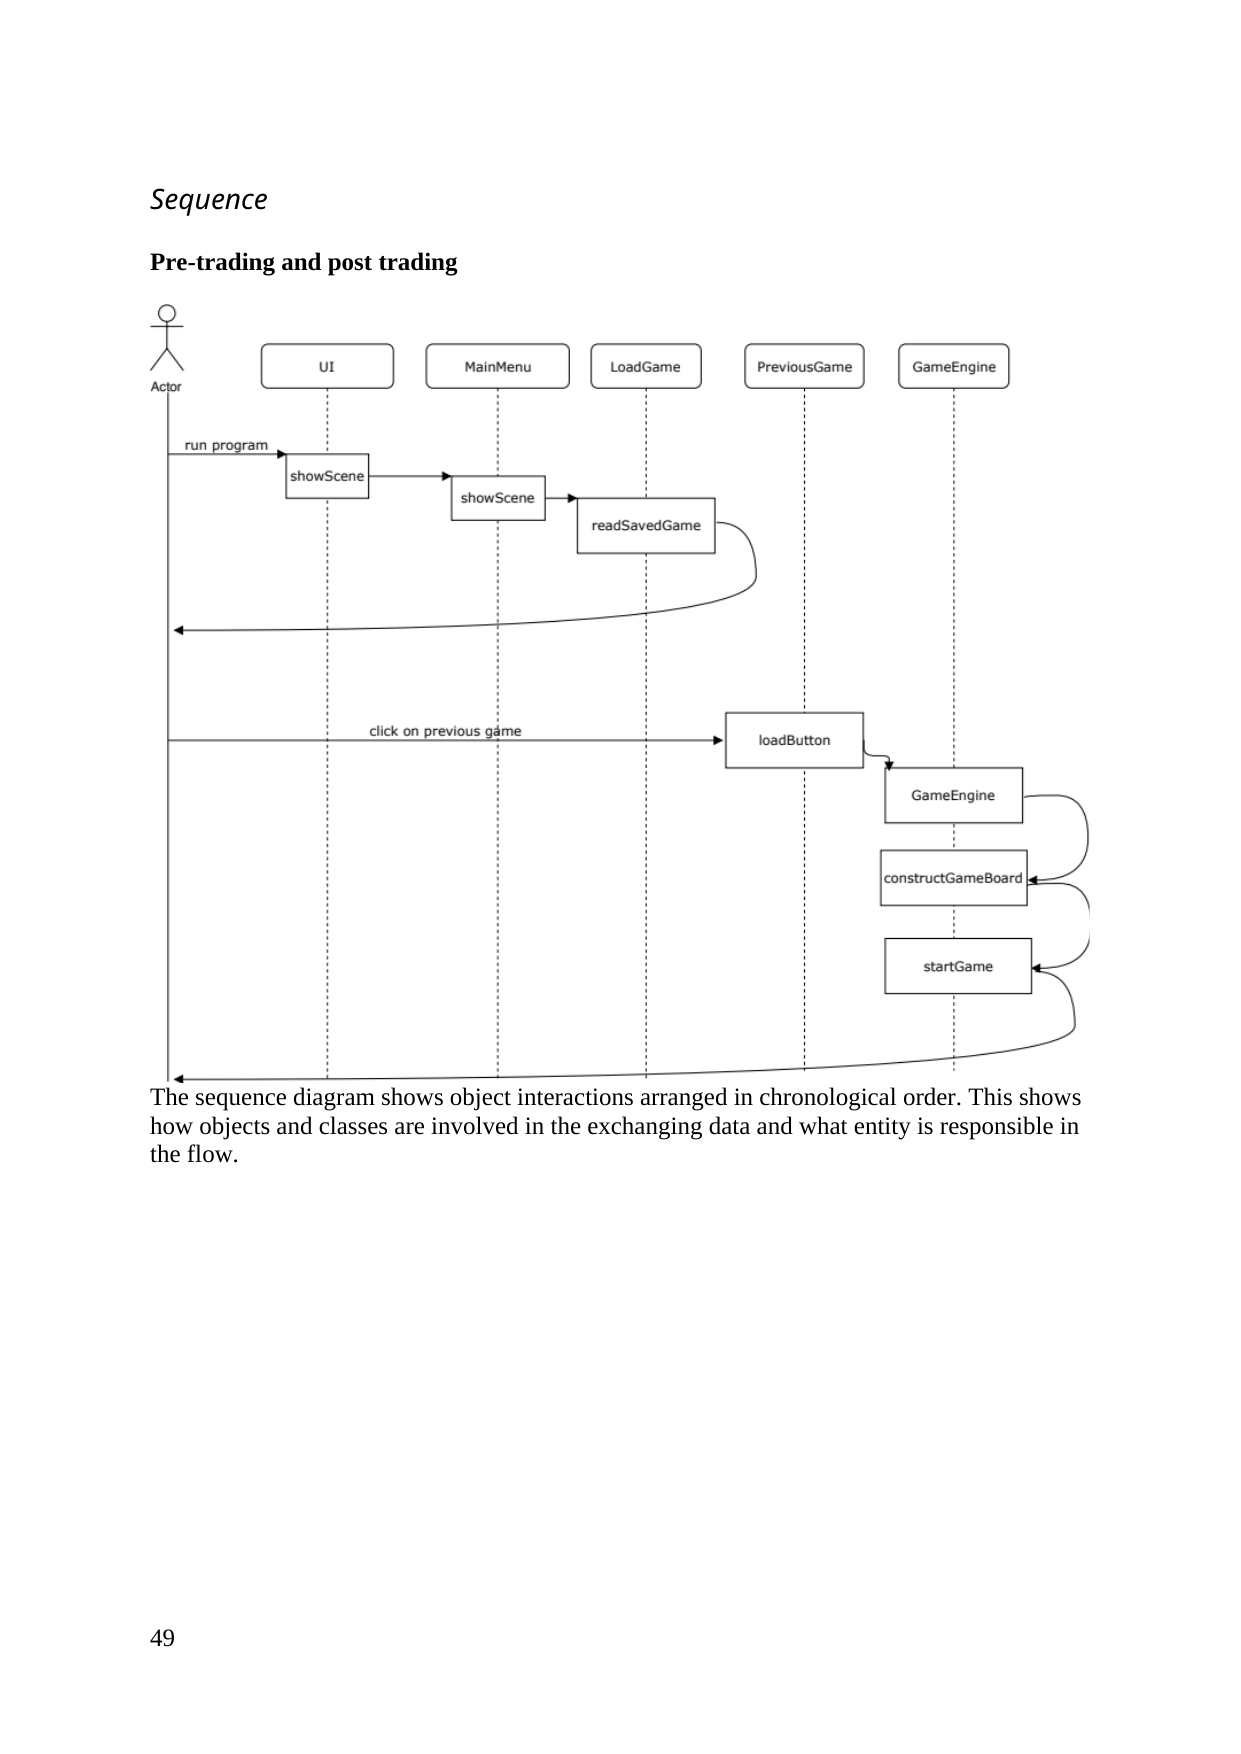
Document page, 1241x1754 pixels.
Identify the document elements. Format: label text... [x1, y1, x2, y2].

subtitle Sequence [150, 179, 1090, 217]
text Pre-trading and post trading [150, 247, 1090, 275]
text The sequence diagram shows object interactions arranged in chronological order. This shows how objects and classes are involved in the exchanging data and what entity is responsible in the flow. [150, 1083, 1090, 1168]
